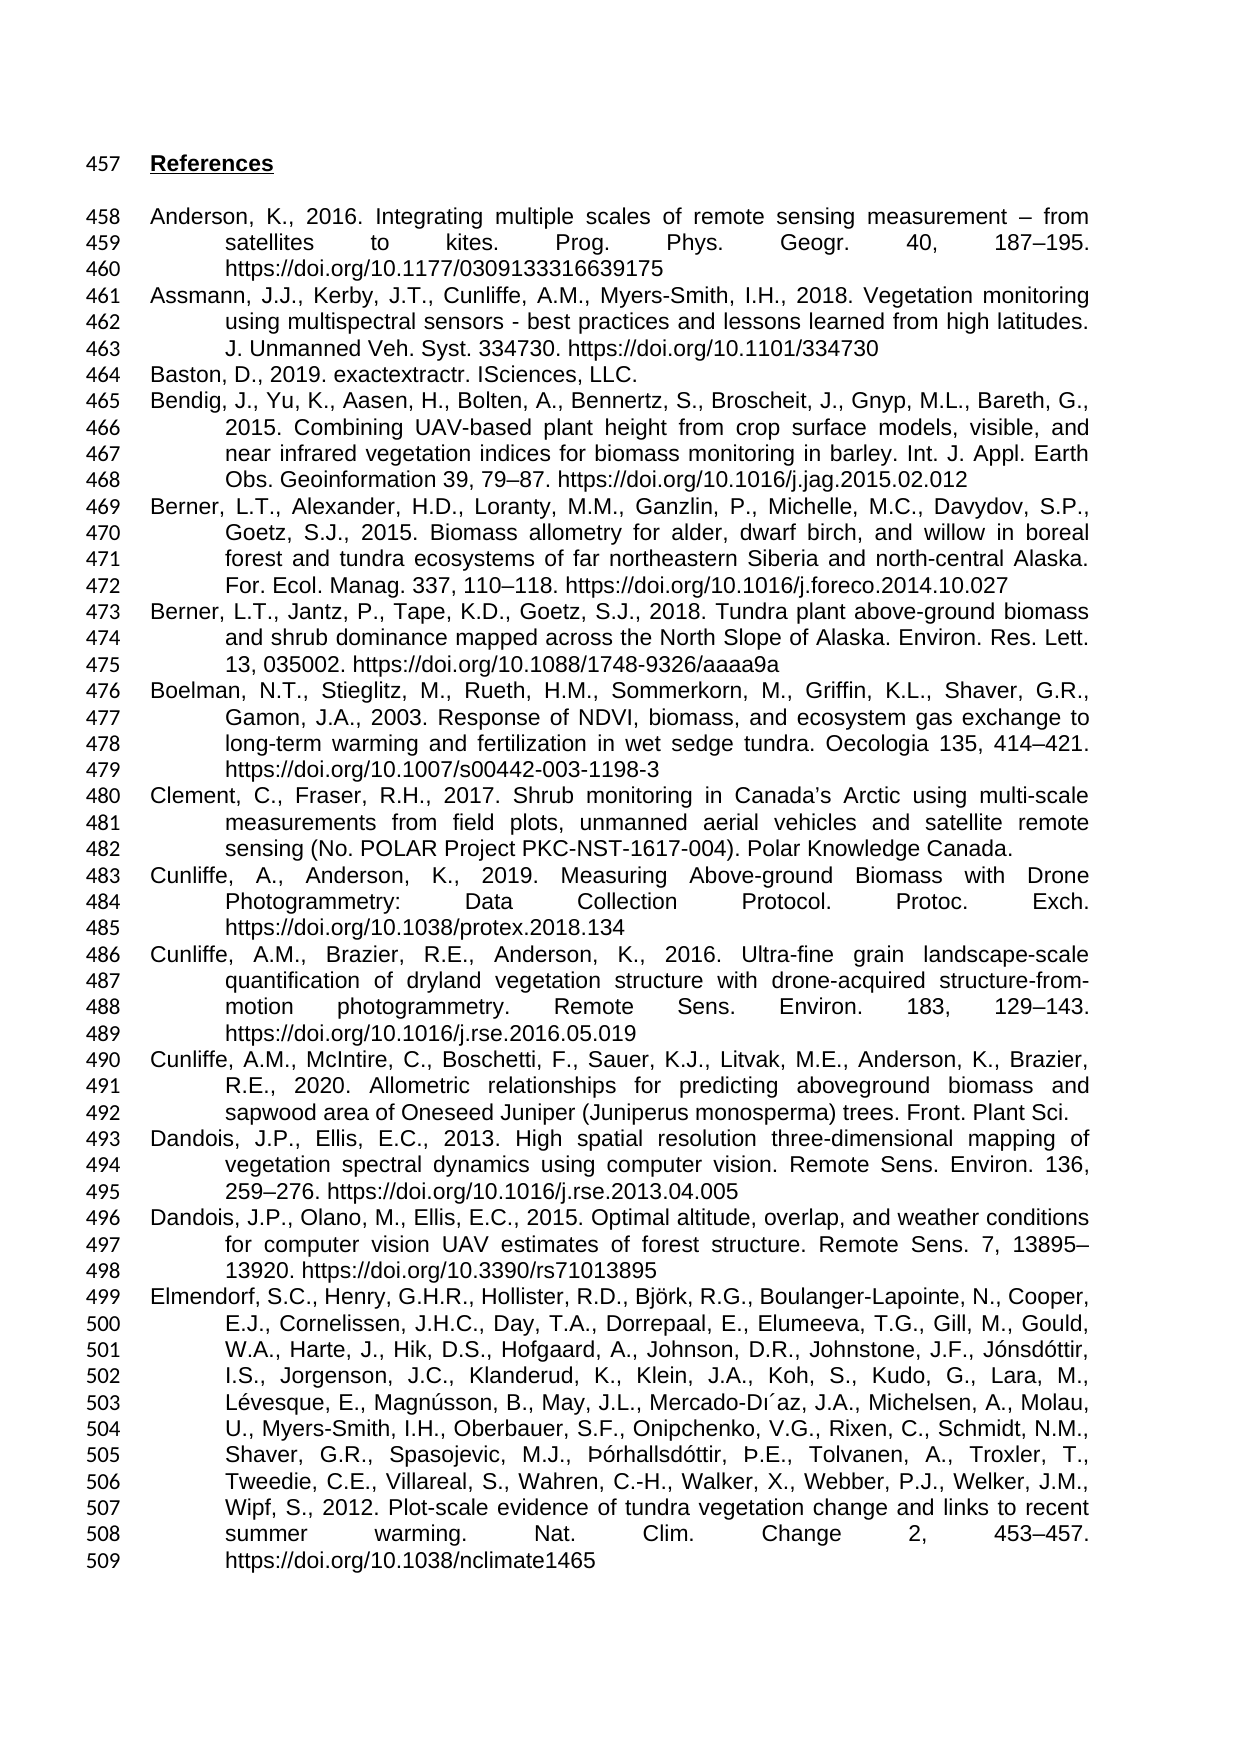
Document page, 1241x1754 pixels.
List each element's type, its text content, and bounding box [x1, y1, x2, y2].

text Clement, C., Fraser, R.H., 2017. Shrub monitoring in Canada’s Arctic using multi-scale measurements from field plots, unmanned aerial vehicles and satellite remote sensing (No. POLAR Project PKC-NST-1617-004). Polar Knowledge Canada. [150, 782, 1090, 862]
text Baston, D., 2019. exactextractr. ISciences, LLC. [150, 361, 1090, 387]
text Cunliffe, A.M., Brazier, R.E., Anderson, K., 2016. Ultra-fine grain landscape-scale quantification of dryland vegetation structure with drone-acquired structure-from-motion photogrammetry. Remote Sens. Environ. 183, 129–143. https://doi.org/10.1016/j.rse.2016.05.019 [150, 941, 1090, 1046]
text Cunliffe, A., Anderson, K., 2019. Measuring Above-ground Biomass with Drone Photogrammetry: Data Collection Protocol. Protoc. Exch. https://doi.org/10.1038/protex.2018.134 [150, 862, 1090, 941]
text Dandois, J.P., Ellis, E.C., 2013. High spatial resolution three-dimensional mapping of vegetation spectral dynamics using computer vision. Remote Sens. Environ. 136, 259–276. https://doi.org/10.1016/j.rse.2013.04.005 [150, 1125, 1090, 1204]
text Anderson, K., 2016. Integrating multiple scales of remote sensing measurement – from satellites to kites. Prog. Phys. Geogr. 40, 187–195. https://doi.org/10.1177/0309133316639175 [150, 203, 1090, 282]
text Berner, L.T., Alexander, H.D., Loranty, M.M., Ganzlin, P., Michelle, M.C., Davydov, S.P., Goetz, S.J., 2015. Biomass allometry for alder, dwarf birch, and willow in boreal forest and tundra ecosystems of far northeastern Siberia and north-central Alaska. For. Ecol. Manag. 337, 110–118. https://doi.org/10.1016/j.foreco.2014.10.027 [150, 493, 1090, 598]
text Elmendorf, S.C., Henry, G.H.R., Hollister, R.D., Björk, R.G., Boulanger-Lapointe, N., Cooper, E.J., Cornelissen, J.H.C., Day, T.A., Dorrepaal, E., Elumeeva, T.G., Gill, M., Gould, W.A., Harte, J., Hik, D.S., Hofgaard, A., Johnson, D.R., Johnstone, J.F., Jónsdóttir, I.S., Jorgenson, J.C., Klanderud, K., Klein, J.A., Koh, S., Kudo, G., Lara, M., Lévesque, E., Magnússon, B., May, J.L., Mercado-Dı´az, J.A., Michelsen, A., Molau, U., Myers-Smith, I.H., Oberbauer, S.F., Onipchenko, V.G., Rixen, C., Schmidt, N.M., Shaver, G.R., Spasojevic, M.J., Þórhallsdóttir, Þ.E., Tolvanen, A., Troxler, T., Tweedie, C.E., Villareal, S., Wahren, C.-H., Walker, X., Webber, P.J., Welker, J.M., Wipf, S., 2012. Plot-scale evidence of tundra vegetation change and links to recent summer warming. Nat. Clim. Change 2, 453–457. https://doi.org/10.1038/nclimate1465 [150, 1283, 1090, 1573]
text Assmann, J.J., Kerby, J.T., Cunliffe, A.M., Myers-Smith, I.H., 2018. Vegetation monitoring using multispectral sensors - best practices and lessons learned from high latitudes. J. Unmanned Veh. Syst. 334730. https://doi.org/10.1101/334730 [150, 282, 1090, 361]
text Boelman, N.T., Stieglitz, M., Rueth, H.M., Sommerkorn, M., Griffin, K.L., Shaver, G.R., Gamon, J.A., 2003. Response of NDVI, biomass, and ecosystem gas exchange to long-term warming and fertilization in wet sedge tundra. Oecologia 135, 414–421. https://doi.org/10.1007/s00442-003-1198-3 [150, 677, 1090, 782]
text Berner, L.T., Jantz, P., Tape, K.D., Goetz, S.J., 2018. Tundra plant above-ground biomass and shrub dominance mapped across the North Slope of Alaska. Environ. Res. Lett. 13, 035002. https://doi.org/10.1088/1748-9326/aaaa9a [150, 598, 1090, 677]
text Dandois, J.P., Olano, M., Ellis, E.C., 2015. Optimal altitude, overlap, and weather conditions for computer vision UAV estimates of forest structure. Remote Sens. 7, 13895–13920. https://doi.org/10.3390/rs71013895 [150, 1204, 1090, 1283]
text References [150, 150, 1090, 176]
text Cunliffe, A.M., McIntire, C., Boschetti, F., Sauer, K.J., Litvak, M.E., Anderson, K., Brazier, R.E., 2020. Allometric relationships for predicting aboveground biomass and sapwood area of Oneseed Juniper (Juniperus monosperma) trees. Front. Plant Sci. [150, 1046, 1090, 1125]
text Bendig, J., Yu, K., Aasen, H., Bolten, A., Bennertz, S., Broscheit, J., Gnyp, M.L., Bareth, G., 2015. Combining UAV-based plant height from crop surface models, visible, and near infrared vegetation indices for biomass monitoring in barley. Int. J. Appl. Earth Obs. Geoinformation 39, 79–87. https://doi.org/10.1016/j.jag.2015.02.012 [150, 387, 1090, 493]
